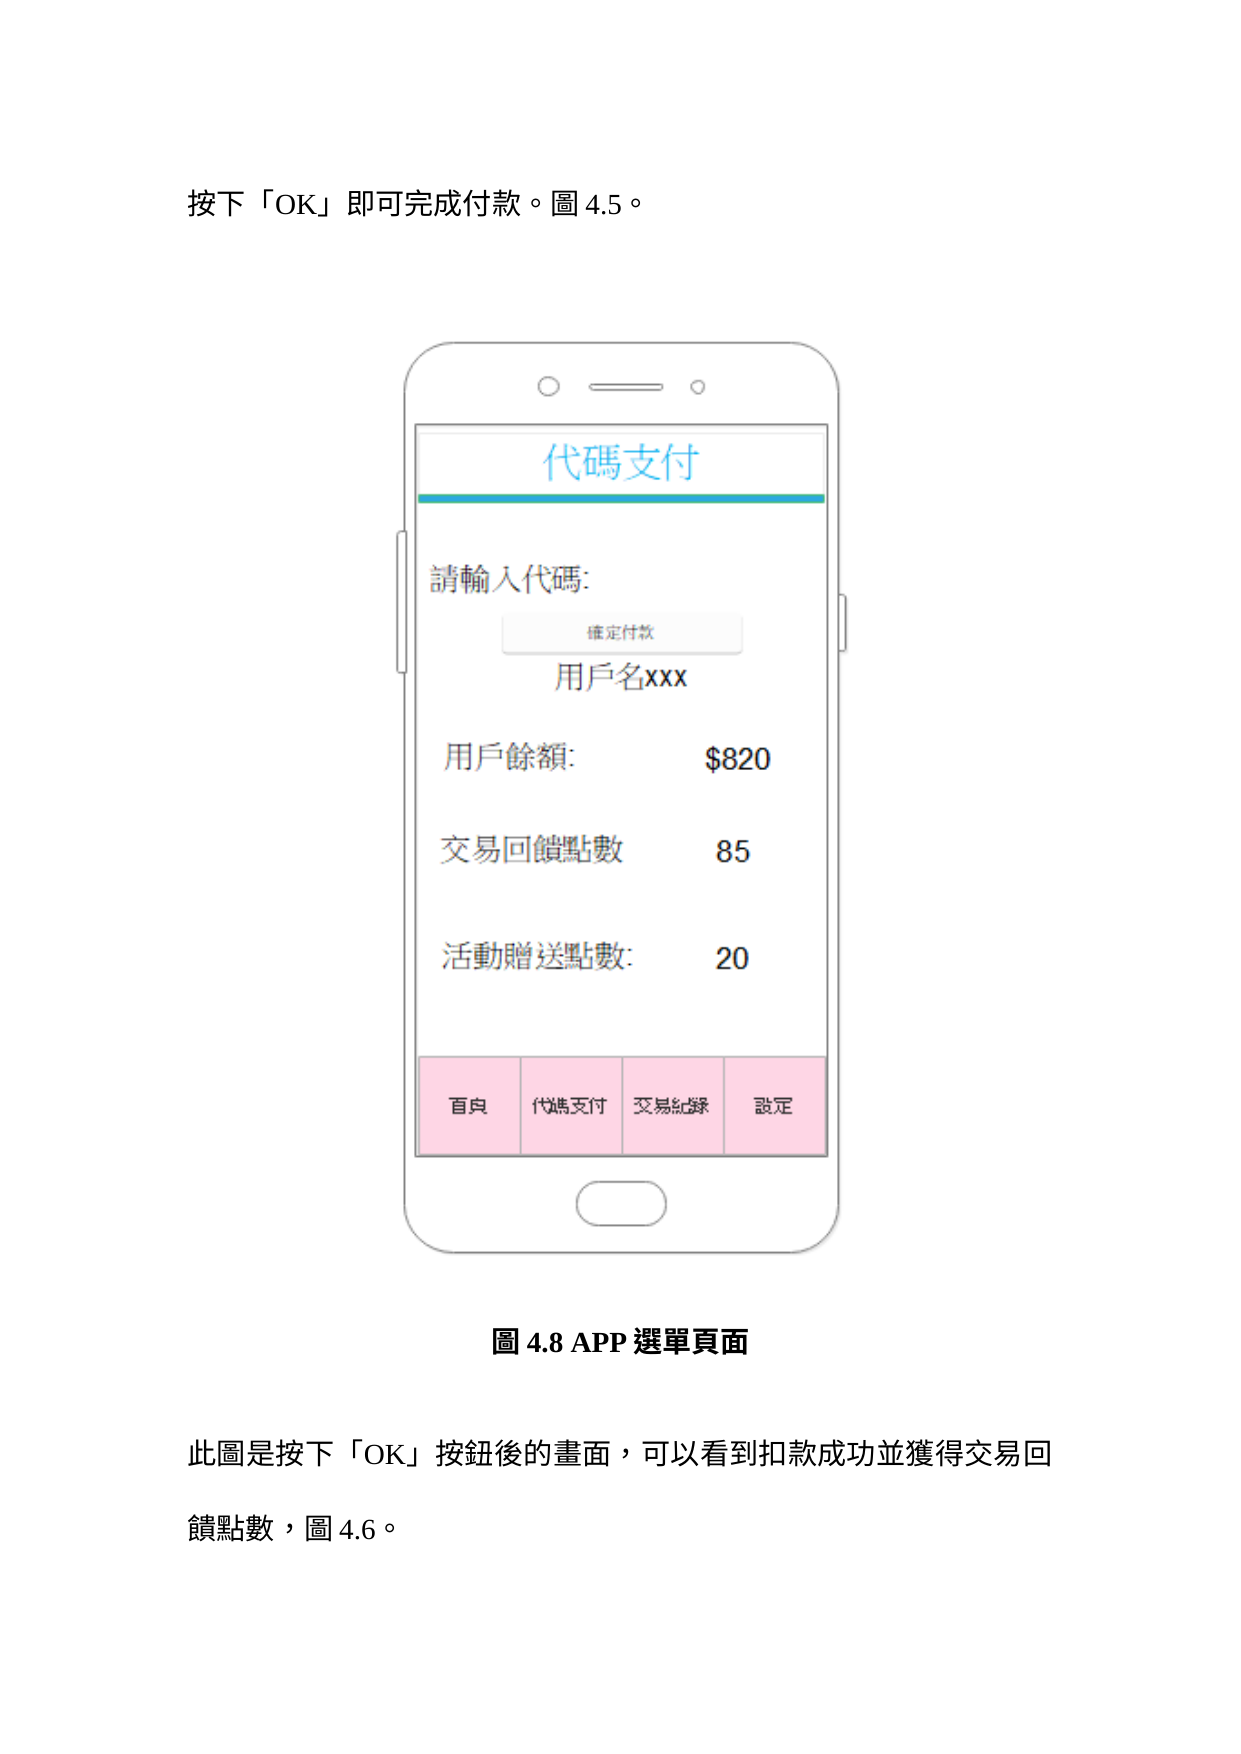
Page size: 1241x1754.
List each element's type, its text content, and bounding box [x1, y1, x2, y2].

text 此圖是按下「OK」按鈕後的畫面，可以看到扣款成功並獲得交易回饋點數，圖4.6。 [187, 1414, 1053, 1564]
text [187, 164, 1053, 239]
picture [384, 327, 856, 1272]
